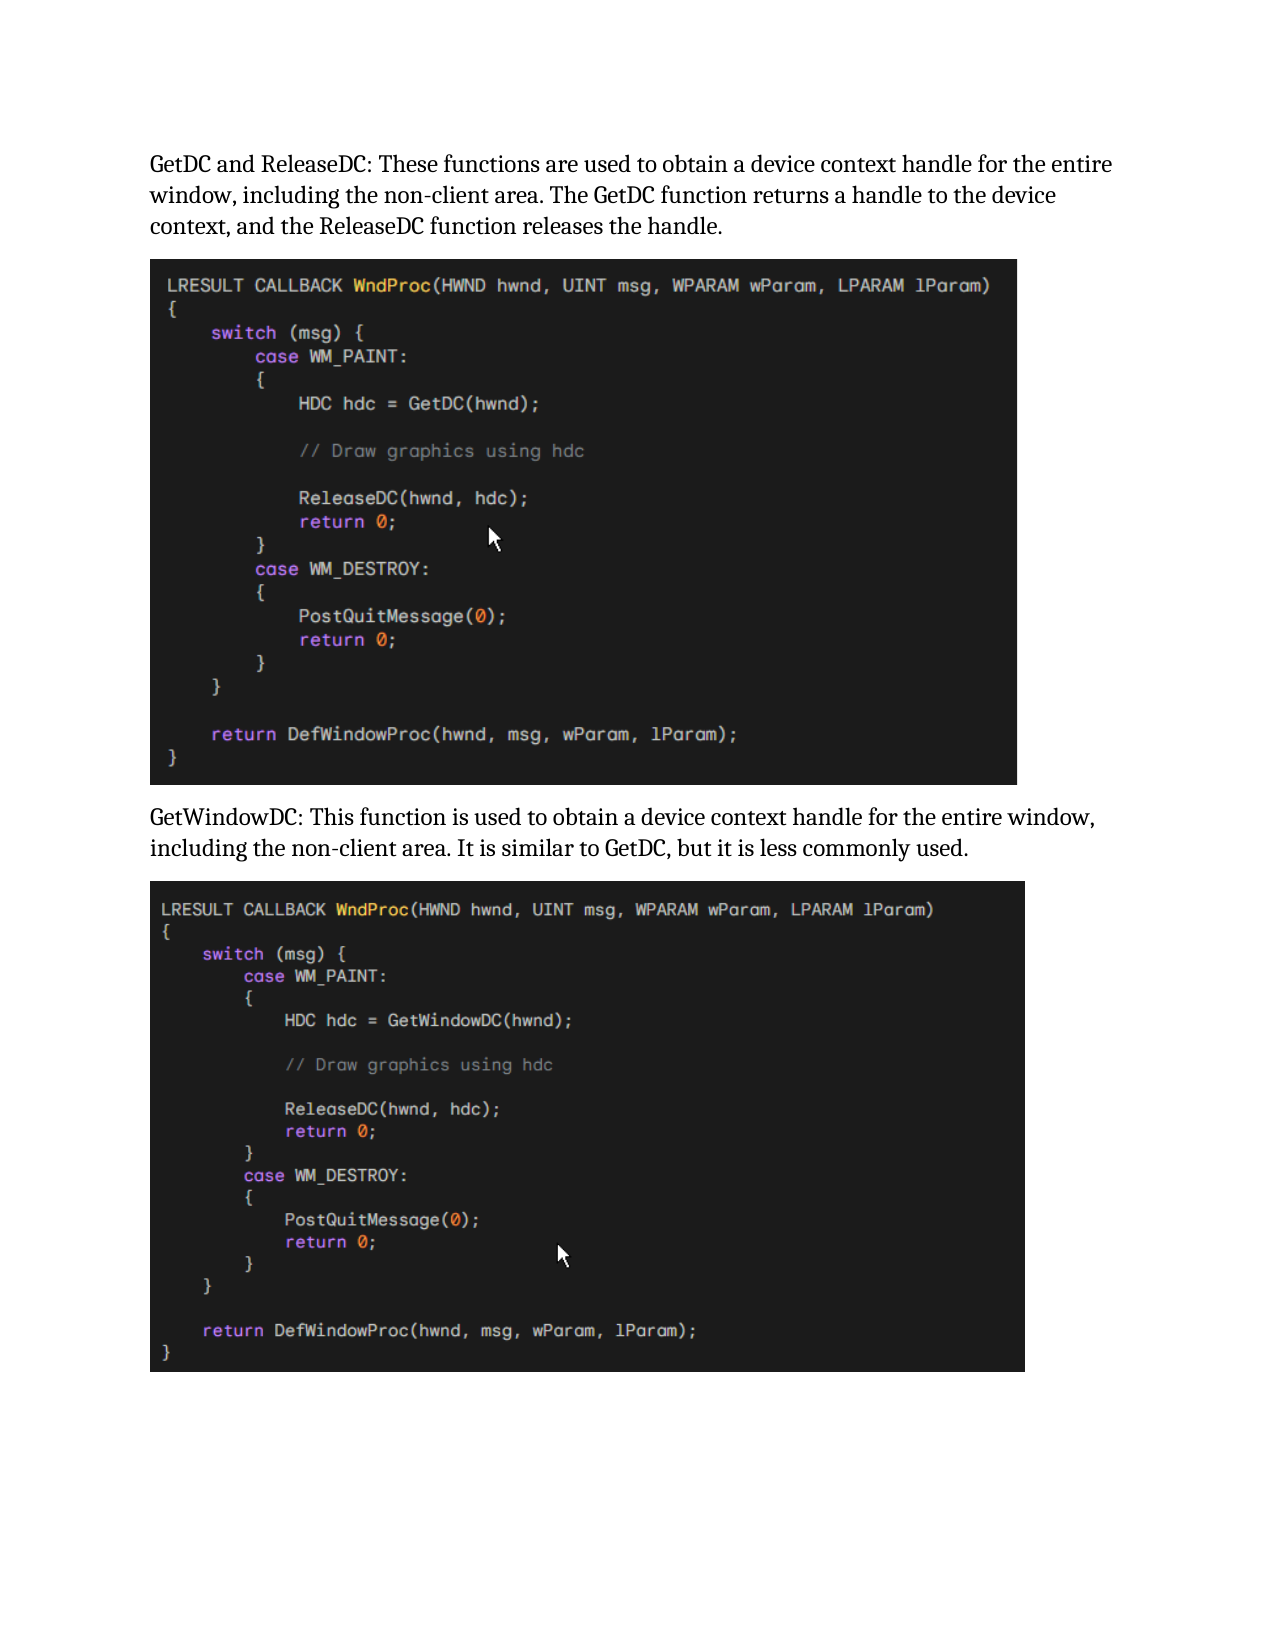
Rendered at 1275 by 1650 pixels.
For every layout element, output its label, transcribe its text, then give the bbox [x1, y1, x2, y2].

text GetWindowDC: This function is used to obtain a device context handle for the entire window, including the non-client area. It is similar to GetDC, but it is less commonly used. [150, 803, 1125, 863]
text GetDC and ReleaseDC: These functions are used to obtain a device context handle for the entire window, including the non-client area. The GetDC function returns a handle to the device context, and the ReleaseDC function releases the handle. [150, 150, 1125, 241]
picture [150, 881, 1025, 1372]
picture [150, 259, 1018, 785]
